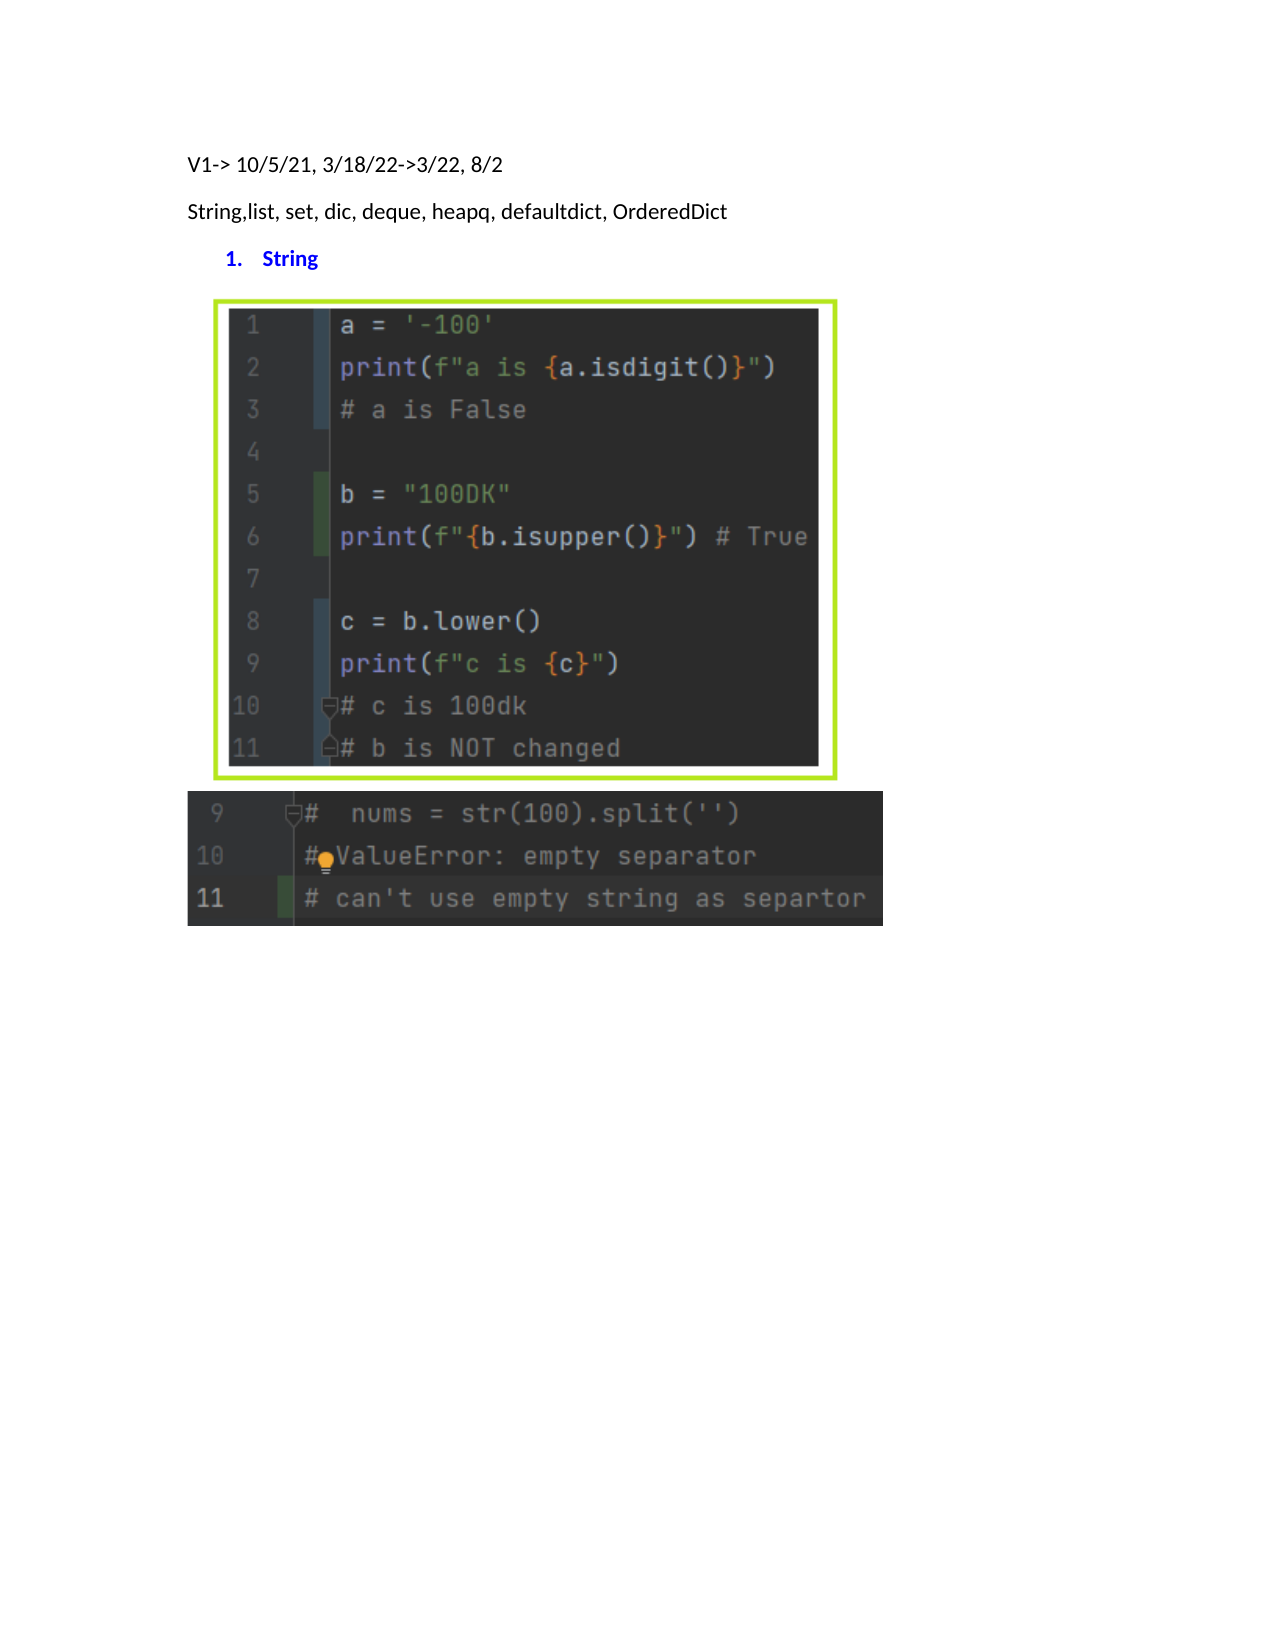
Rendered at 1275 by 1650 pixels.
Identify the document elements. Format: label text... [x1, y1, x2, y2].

text String,list, set, dic, deque, heapq, defaultdict, OrderedDict [187, 197, 1087, 225]
text V1-> 10/5/21, 3/18/22->3/22, 8/2 [187, 150, 1087, 178]
picture [187, 791, 883, 926]
list String [225, 244, 1087, 272]
picture [187, 290, 847, 790]
